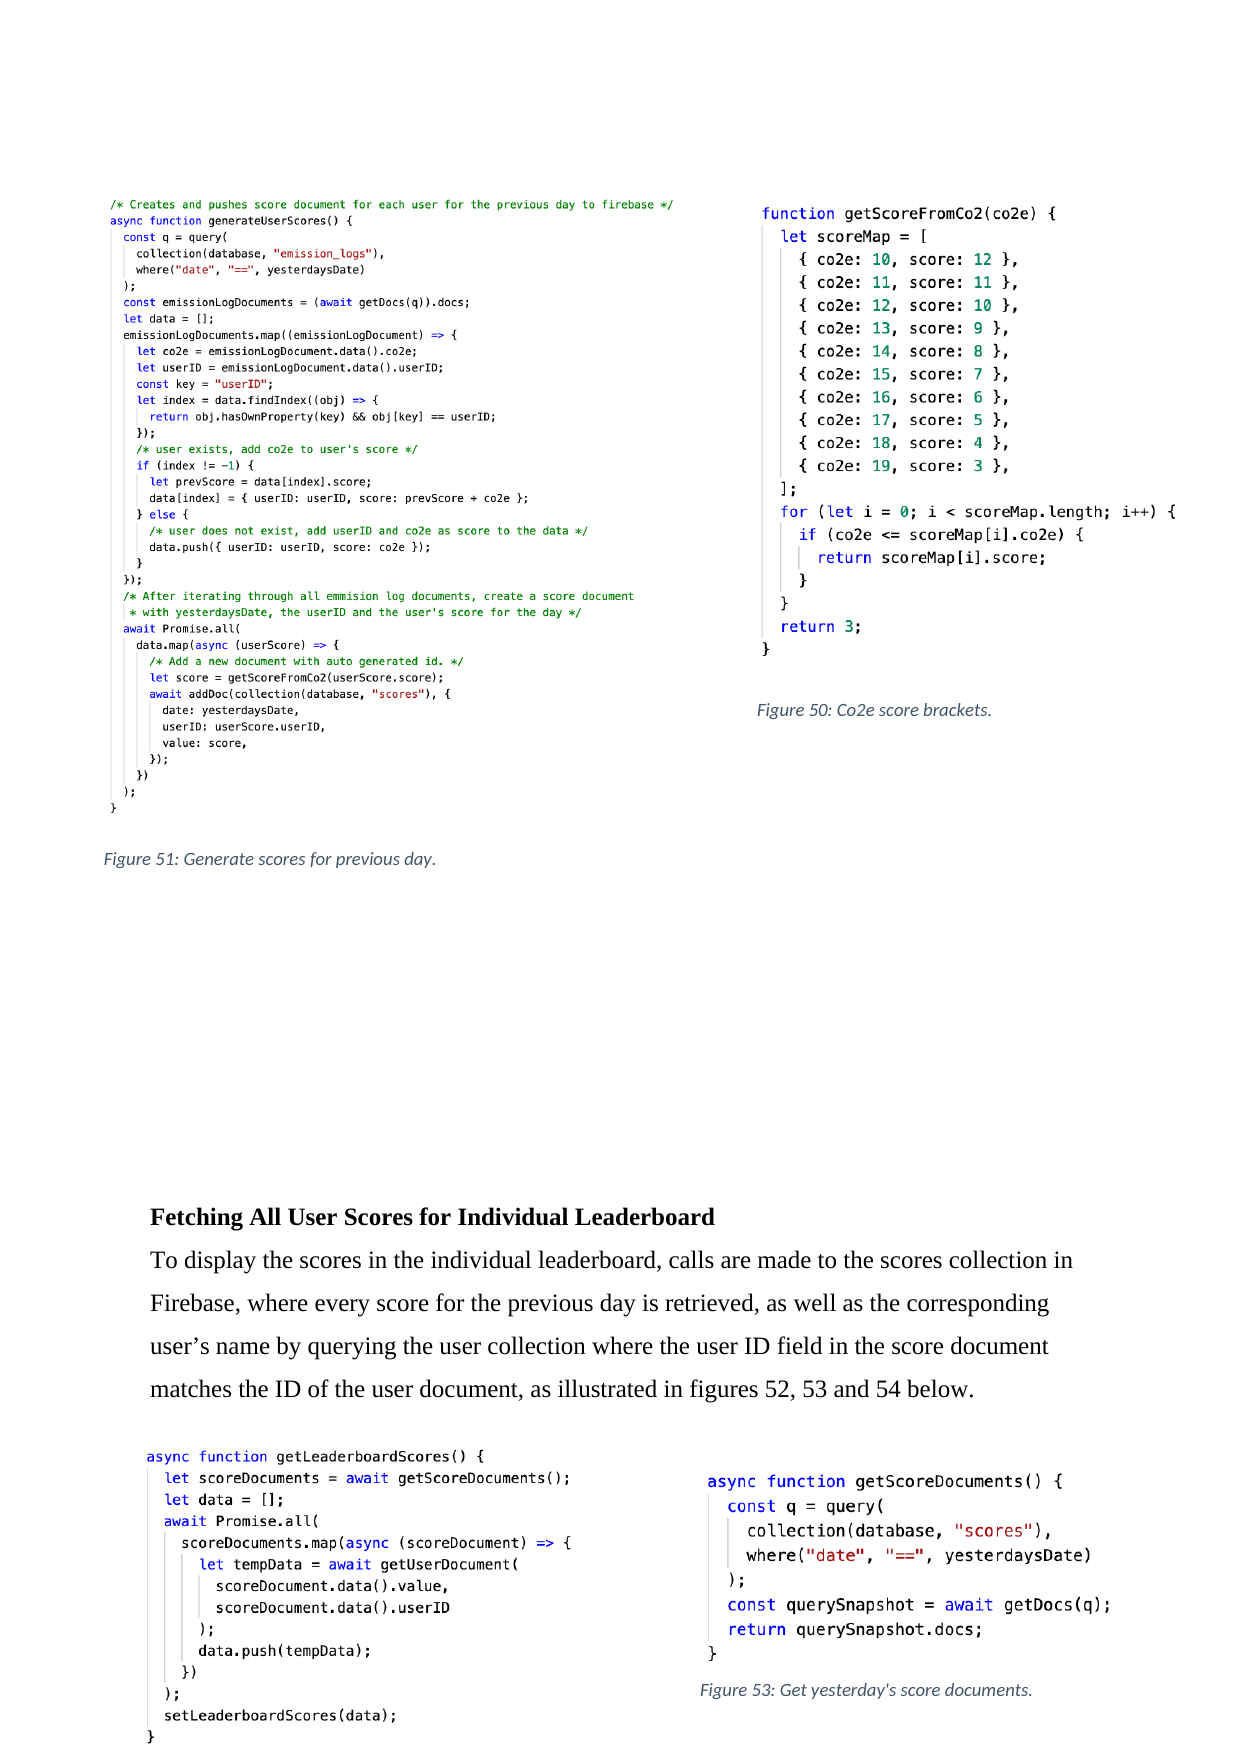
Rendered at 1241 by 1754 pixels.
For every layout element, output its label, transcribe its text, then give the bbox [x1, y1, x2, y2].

text To display the scores in the individual leaderboard, calls are made to the scores collection in Firebase, where every score for the previous day is retrieved, as well as the corresponding user’s name by querying the user collection where the user ID field in the score document matches the ID of the user document, as illustrated in figures 52, 53 and 54 below. [150, 1245, 1090, 1403]
picture [699, 1467, 1114, 1667]
picture [142, 1444, 576, 1753]
picture [103, 195, 679, 819]
picture [755, 194, 1179, 657]
text Fetching All User Scores for Individual Leaderboard [150, 1202, 1090, 1231]
